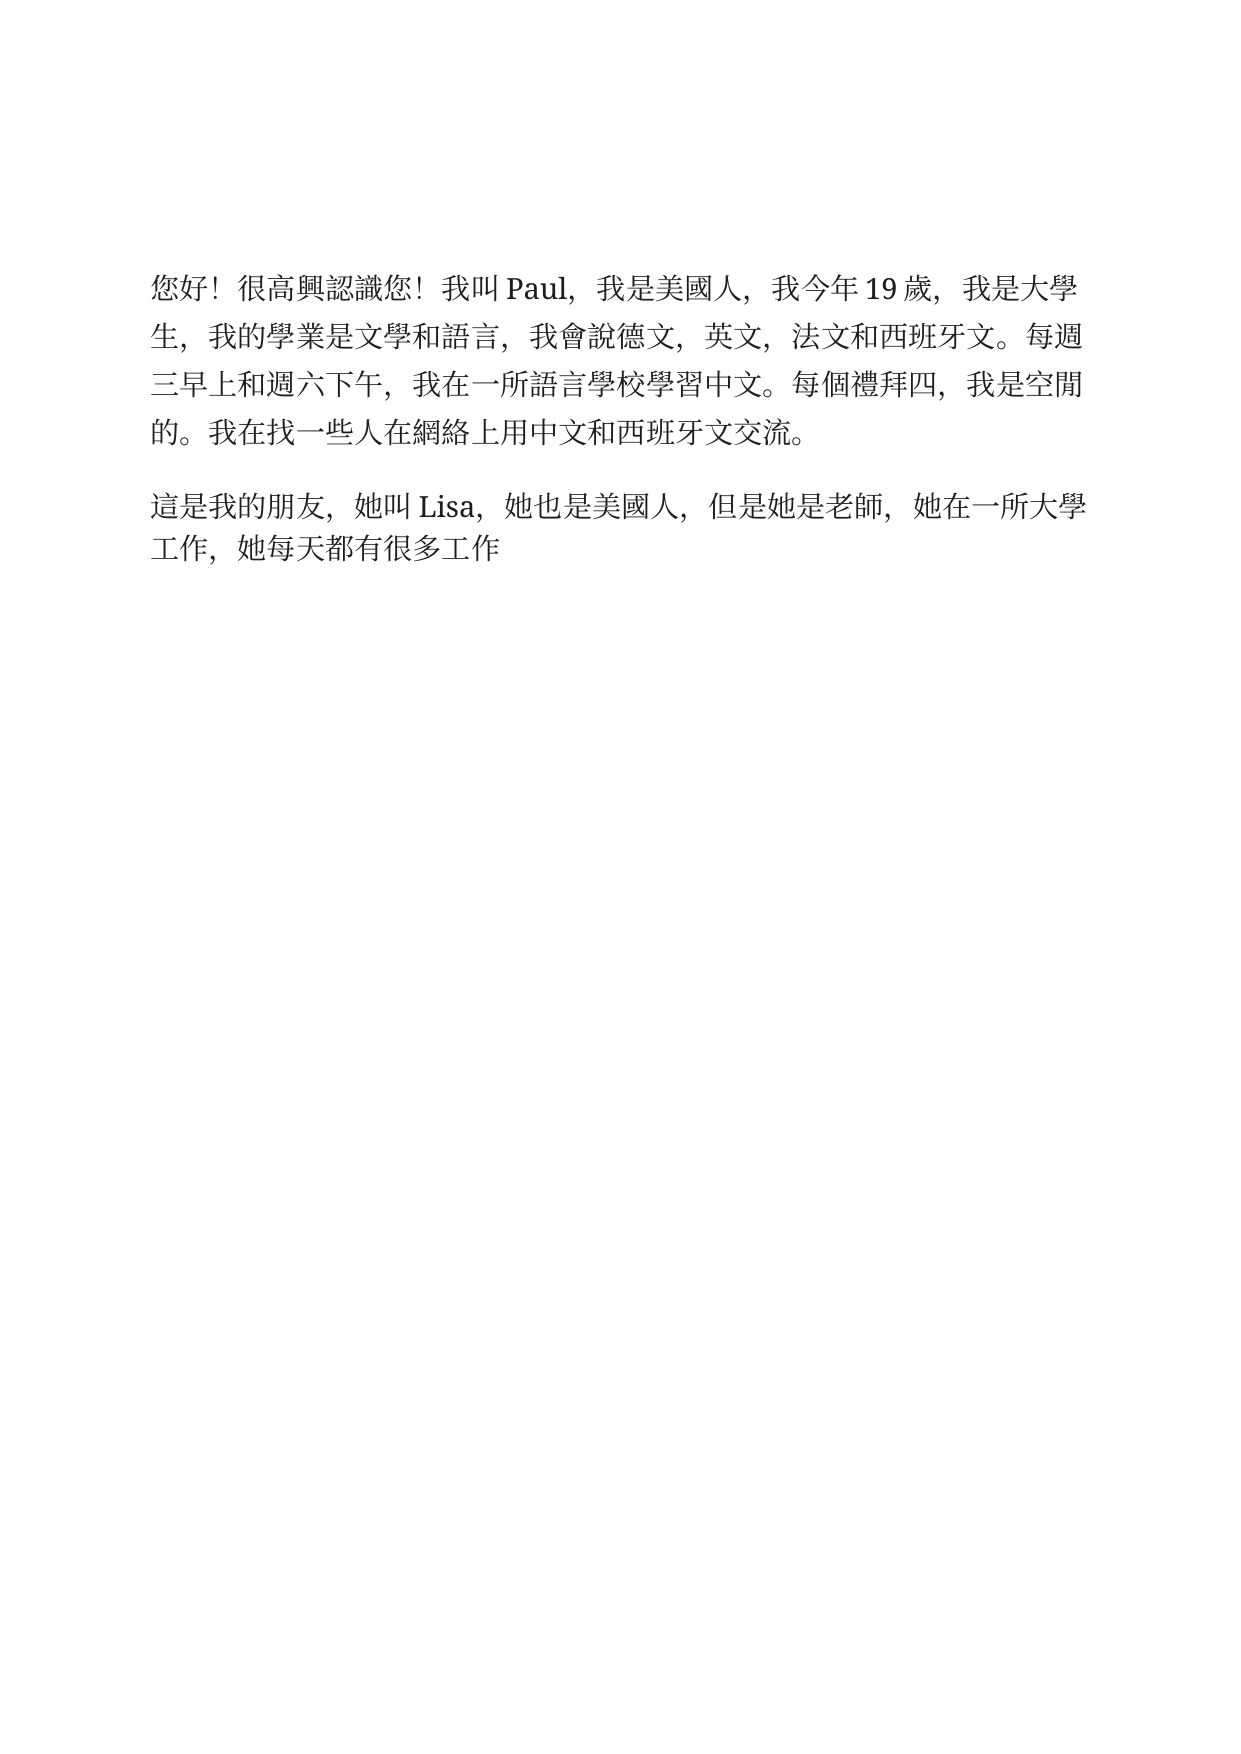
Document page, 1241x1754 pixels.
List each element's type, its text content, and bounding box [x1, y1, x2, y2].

text 您好！很高興認識您！我叫Paul，我是美國人，我今年19歲，我是大學生，我的學業是文學和語言，我會說德文，英文，法文和西班牙文。每週三早上和週六下午，我在一所語言學校學習中文。每個禮拜四，我是空閒的。我在找一些人在網絡上用中文和西班牙文交流。 [150, 266, 1090, 452]
text 這是我的朋友，她叫Lisa，她也是美國人，但是她是老師，她在一所大學工作，她每天都有很多工作 [150, 483, 1090, 567]
